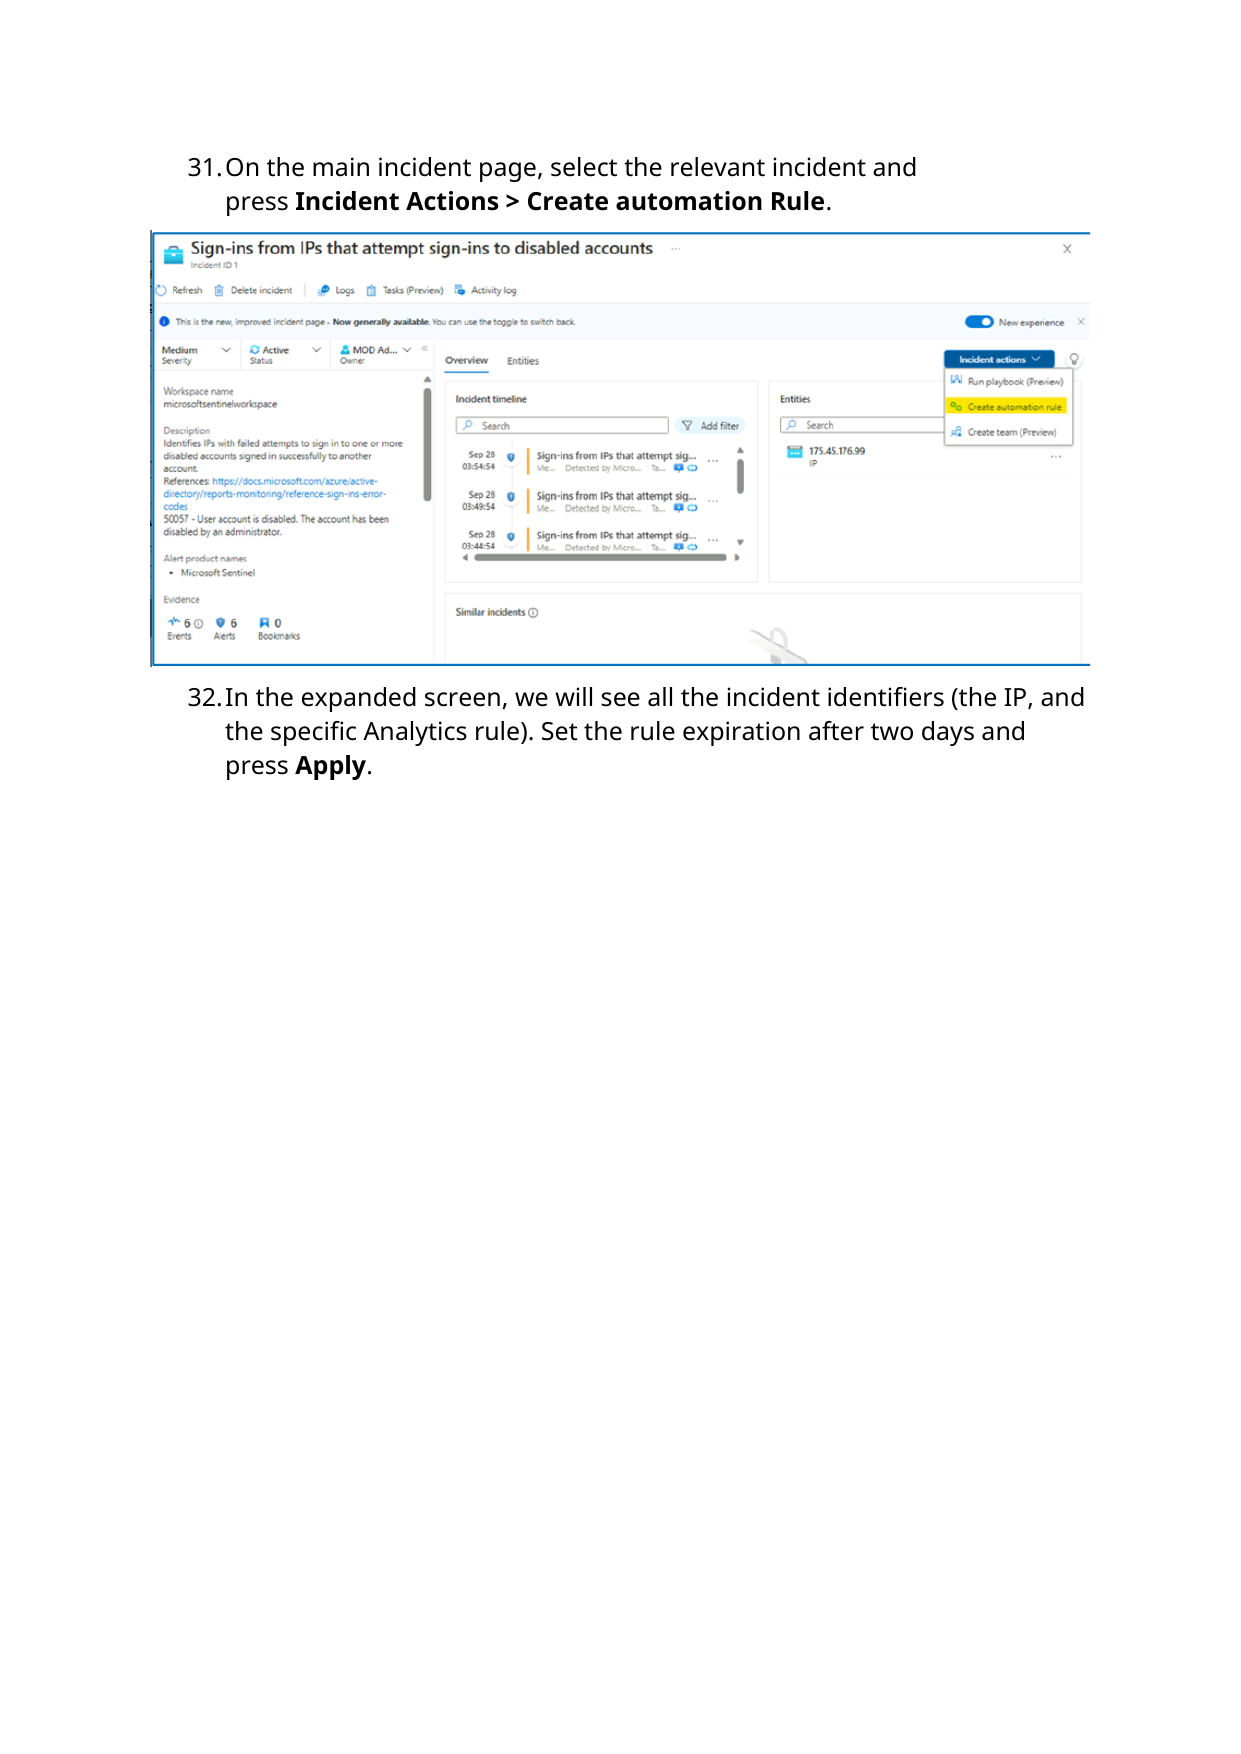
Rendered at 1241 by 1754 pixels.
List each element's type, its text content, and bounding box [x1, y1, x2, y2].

picture [150, 230, 1091, 667]
list On the main incident page, select the relevant incident and press Incident Actions > Create automation Rule. [187, 150, 1090, 218]
list In the expanded screen, we will see all the incident identifiers (the IP, and the specific Analytics rule). Set the rule expiration after two days and press Apply. [187, 679, 1090, 782]
